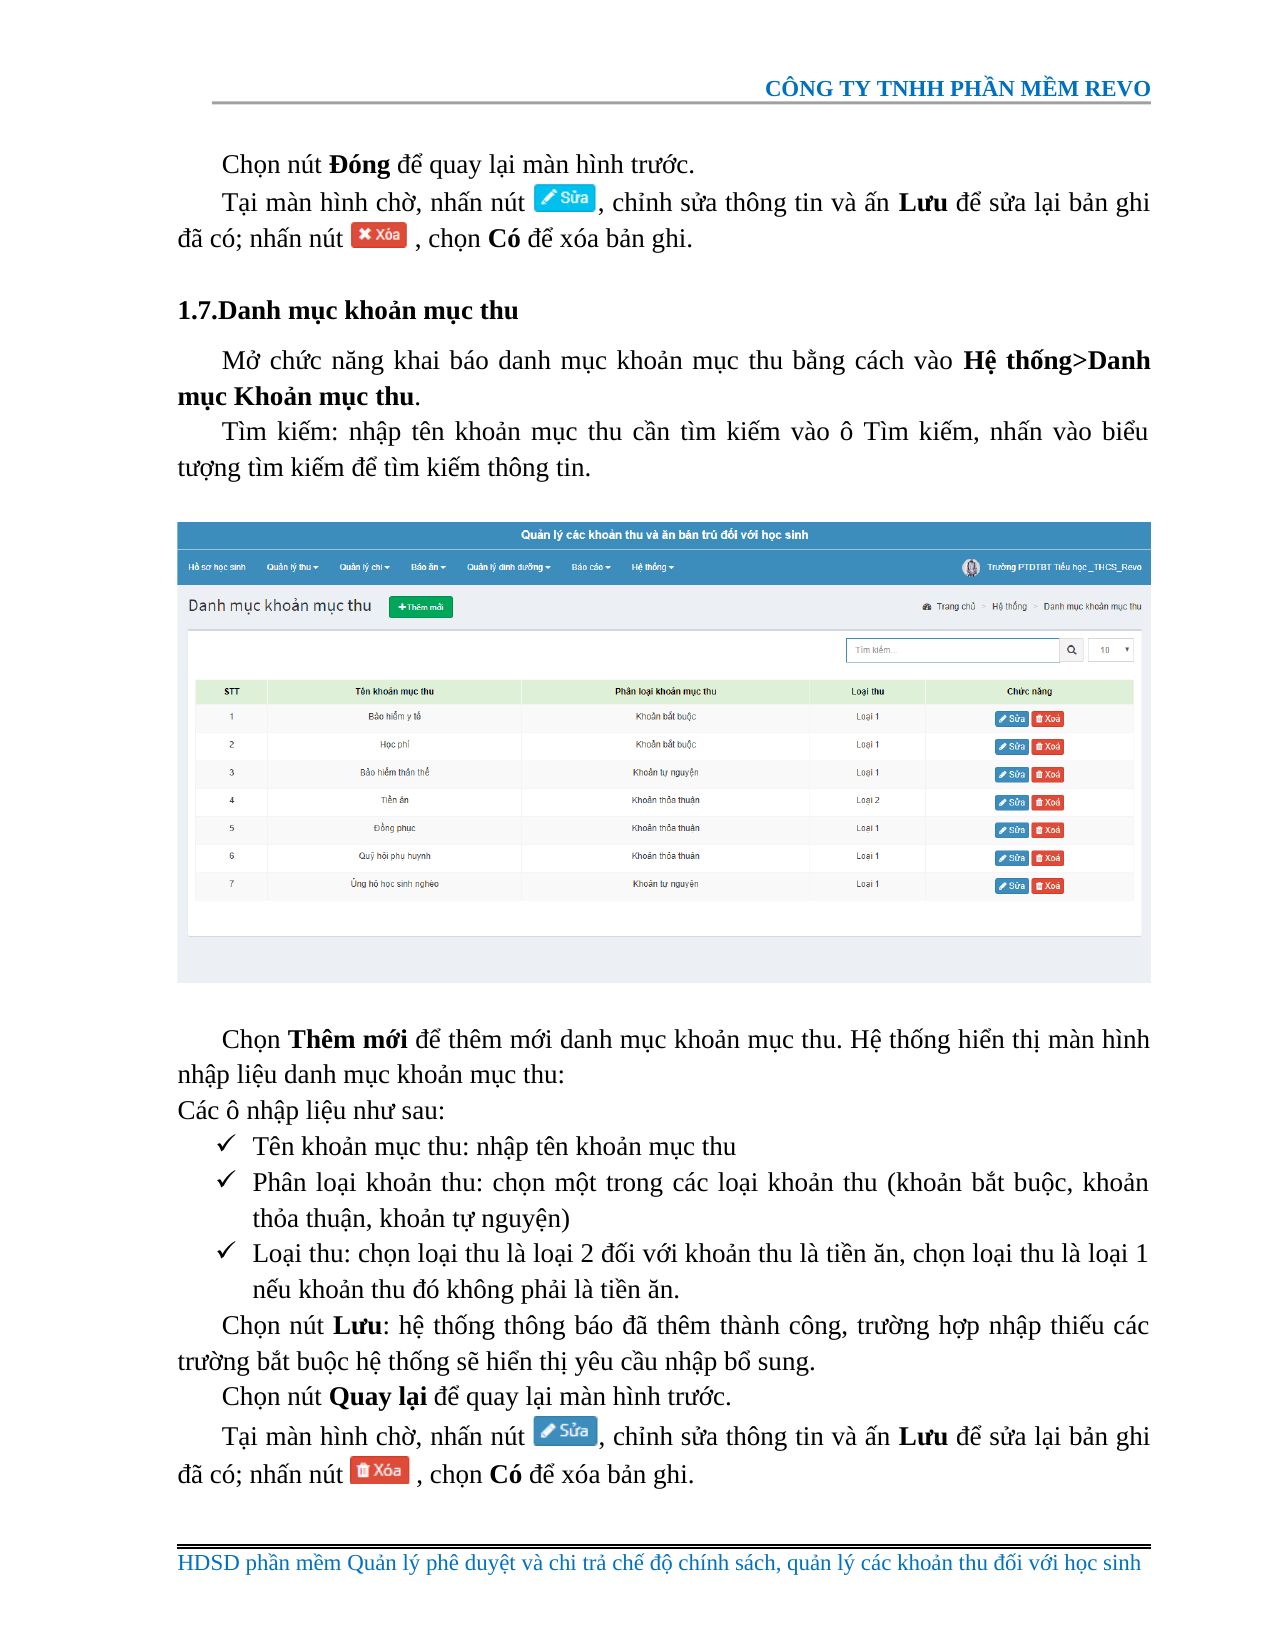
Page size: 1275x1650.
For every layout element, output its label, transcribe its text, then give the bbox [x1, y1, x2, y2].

text Tại màn hình chờ, nhấn nút , chỉnh sửa thông tin và ấn Lưu để sửa lại bản ghi đã có; nhấn nút , chọn Có để xóa bản ghi. [177, 1416, 1151, 1490]
list Loại thu: chọn loại thu là loại 2 đối với khoản thu là tiền ăn, chọn loại thu là loại 1 nếu khoản thu đó không phải là tiền ăn. [215, 1237, 1151, 1304]
text Chọn nút Đóng để quay lại màn hình trước. [177, 148, 1151, 179]
text Các ô nhập liệu như sau: [177, 1094, 1151, 1125]
text Chọn Thêm mới để thêm mới danh mục khoản mục thu. Hệ thống hiển thị màn hình nhập liệu danh mục khoản mục thu: [177, 1023, 1151, 1089]
list Tên khoản mục thu: nhập tên khoản mục thu [215, 1130, 1151, 1161]
text Chọn nút Quay lại để quay lại màn hình trước. [177, 1380, 1151, 1412]
list Phân loại khoản thu: chọn một trong các loại khoản thu (khoản bắt buộc, khoản thỏa thuận, khoản tự nguyện) [215, 1166, 1151, 1233]
text Tại màn hình chờ, nhấn nút , chỉnh sửa thông tin và ấn Lưu để sửa lại bản ghi đã có; nhấn nút , chọn Có để xóa bản ghi. [177, 183, 1151, 253]
text Mở chức năng khai báo danh mục khoản mục thu bằng cách vào Hệ thống>Danh mục Khoản mục thu. [177, 344, 1151, 411]
text 1.7.Danh mục khoản mục thu [177, 294, 1151, 325]
text Tìm kiếm: nhập tên khoản mục thu cần tìm kiếm vào ô Tìm kiếm, nhấn vào biểu tượng tìm kiếm để tìm kiếm thông tin. [177, 416, 1151, 482]
text Chọn nút Lưu: hệ thống thông báo đã thêm thành công, trường hợp nhập thiếu các trường bắt buộc hệ thống sẽ hiển thị yêu cầu nhập bổ sung. [177, 1309, 1151, 1376]
